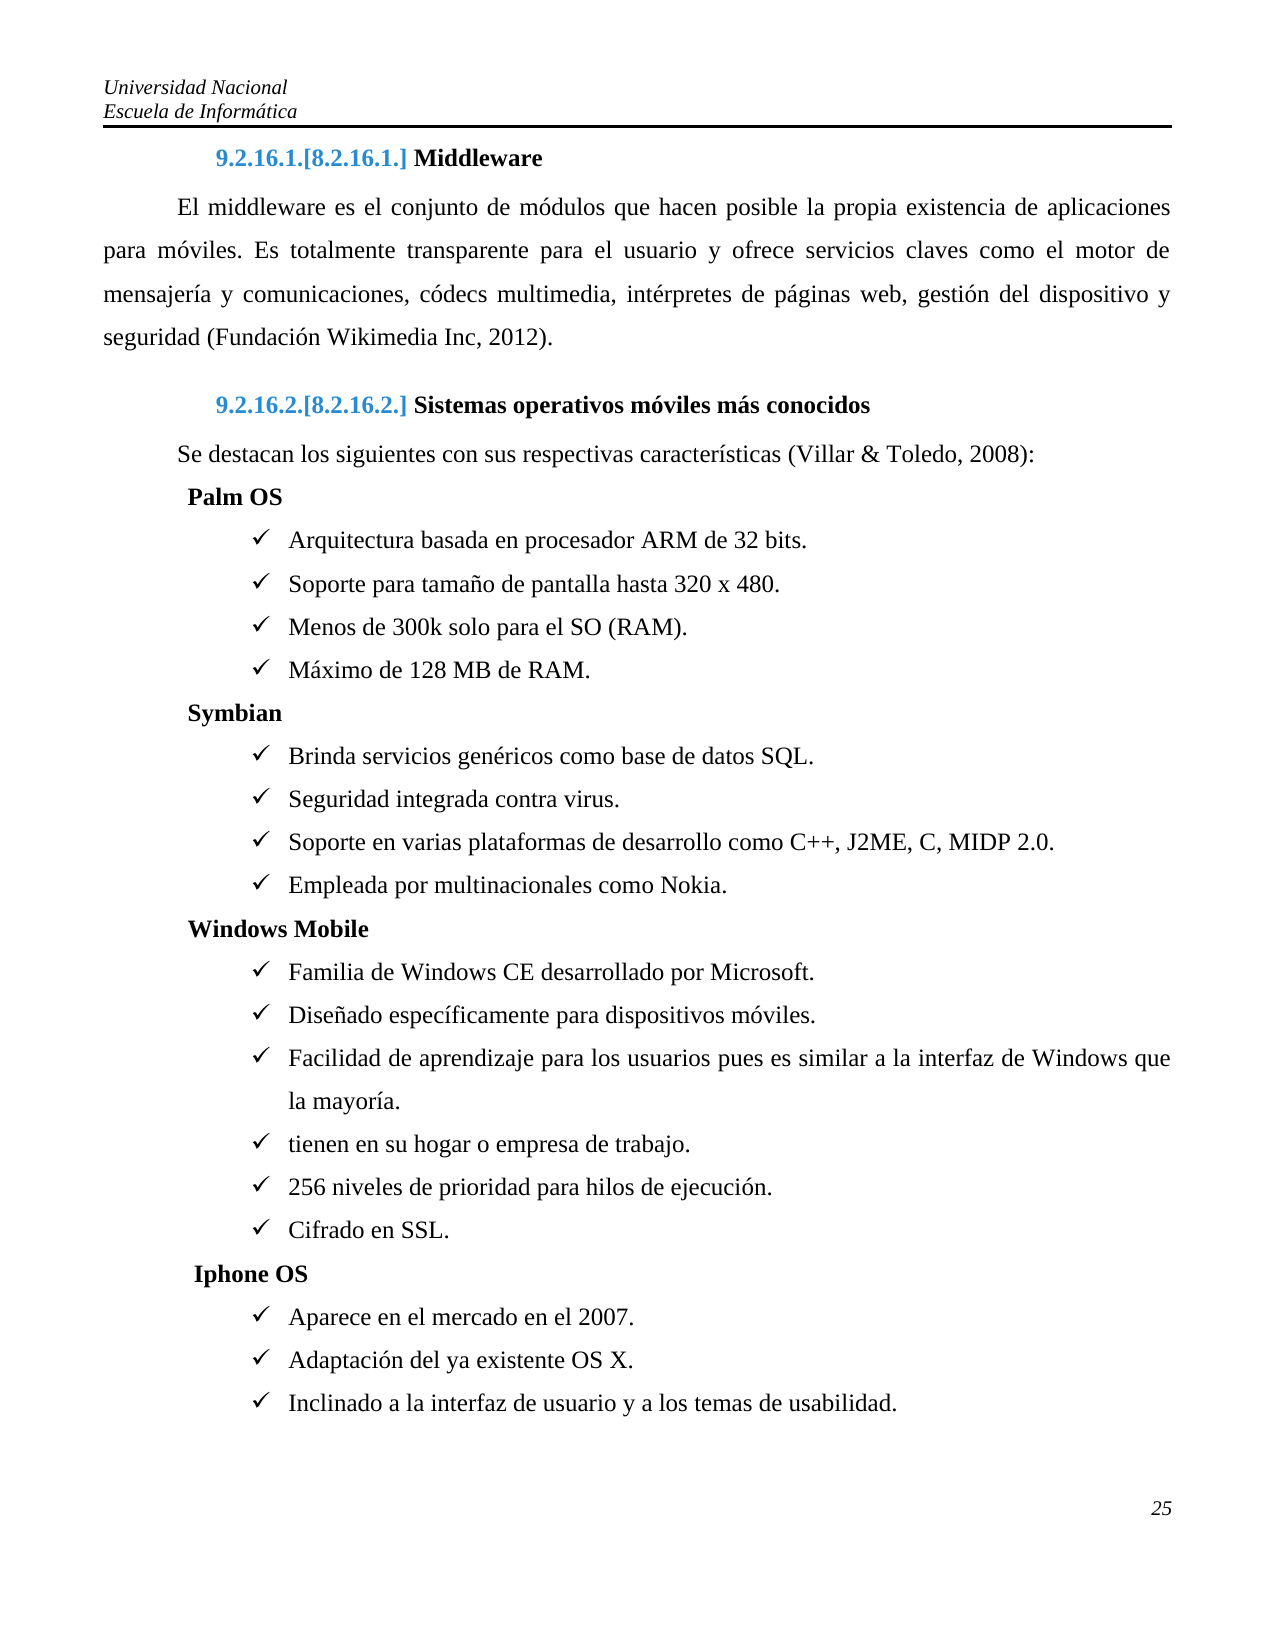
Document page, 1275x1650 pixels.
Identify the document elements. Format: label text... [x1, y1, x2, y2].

list Seguridad integrada contra virus. [251, 784, 1172, 813]
text Iphone OS [187, 1259, 1172, 1287]
list Cifrado en SSL. [251, 1216, 1172, 1244]
list Familia de Windows CE desarrollado por Microsoft. [251, 957, 1172, 986]
list Facilidad de aprendizaje para los usuarios pues es similar a la interfaz de Windows que la mayoría. [251, 1043, 1172, 1115]
list Arquitectura basada en procesador ARM de 32 bits. [251, 526, 1172, 554]
list Sistemas operativos móviles más conocidos [216, 390, 1172, 419]
list 256 niveles de prioridad para hilos de ejecución. [251, 1172, 1172, 1201]
list Diseñado específicamente para dispositivos móviles. [251, 1000, 1172, 1029]
list Empleada por multinacionales como Nokia. [251, 871, 1172, 899]
list Inclinado a la interfaz de usuario y a los temas de usabilidad. [251, 1388, 1172, 1417]
list Soporte para tamaño de pantalla hasta 320 x 480. [251, 569, 1172, 597]
list Aparece en el mercado en el 2007. [251, 1302, 1172, 1331]
list Middleware [216, 143, 1172, 172]
text Windows Mobile [187, 914, 1172, 942]
list Adaptación del ya existente OS X. [251, 1345, 1172, 1374]
text Symbian [187, 698, 1172, 727]
text Palm OS [187, 482, 1172, 511]
list Soporte en varias plataformas de desarrollo como C++, J2ME, C, MIDP 2.0. [251, 827, 1172, 856]
list Menos de 300k solo para el SO (RAM). [251, 612, 1172, 641]
list Brinda servicios genéricos como base de datos SQL. [251, 741, 1172, 770]
list tienen en su hogar o empresa de trabajo. [251, 1129, 1172, 1158]
text Se destacan los siguientes con sus respectivas características : [103, 439, 1172, 468]
text El middleware es el conjunto de módulos que hacen posible la propia existencia de aplicaciones para móviles. Es totalmente transparente para el usuario y ofrece servicios claves como el motor de mensajería y comunicaciones, códecs multimedia, intérpretes de páginas web, gestión del dispositivo y seguridad . [103, 192, 1172, 351]
list Máximo de 128 MB de RAM. [251, 655, 1172, 684]
